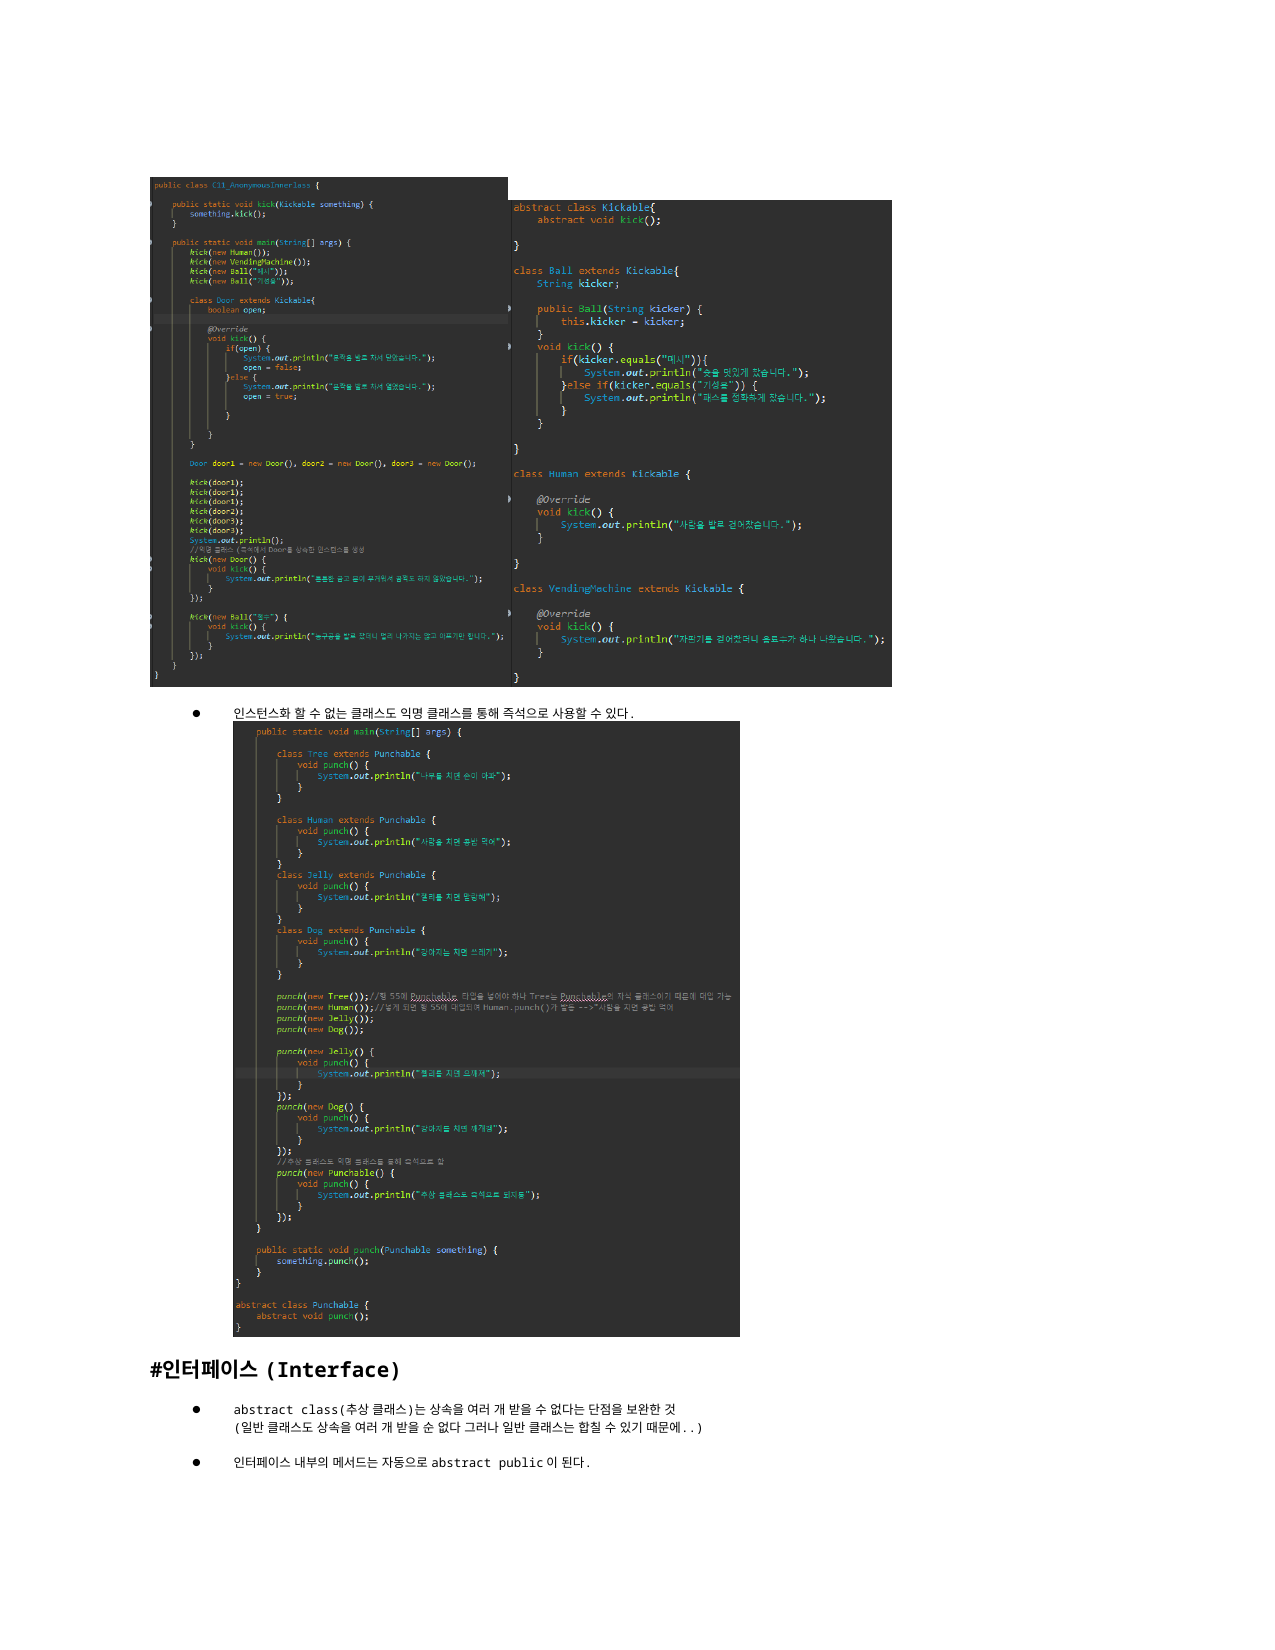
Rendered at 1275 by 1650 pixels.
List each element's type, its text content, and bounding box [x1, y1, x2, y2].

picture [150, 177, 892, 687]
list 인터페이스 내부의 메서드는 자동으로 abstract public이 된다. [192, 1453, 1125, 1471]
text #인터페이스 (Interface) [150, 1353, 1125, 1383]
list abstract class(추상 클래스)는 상속을 여러 개 받을 수 없다는 단점을 보완한 것 (일반 클래스도 상속을 여러 개 받을 순 없다 그러나 일반 클래스는 합칠 수 있기 때문에..) [192, 1400, 1125, 1436]
picture [233, 721, 740, 1337]
